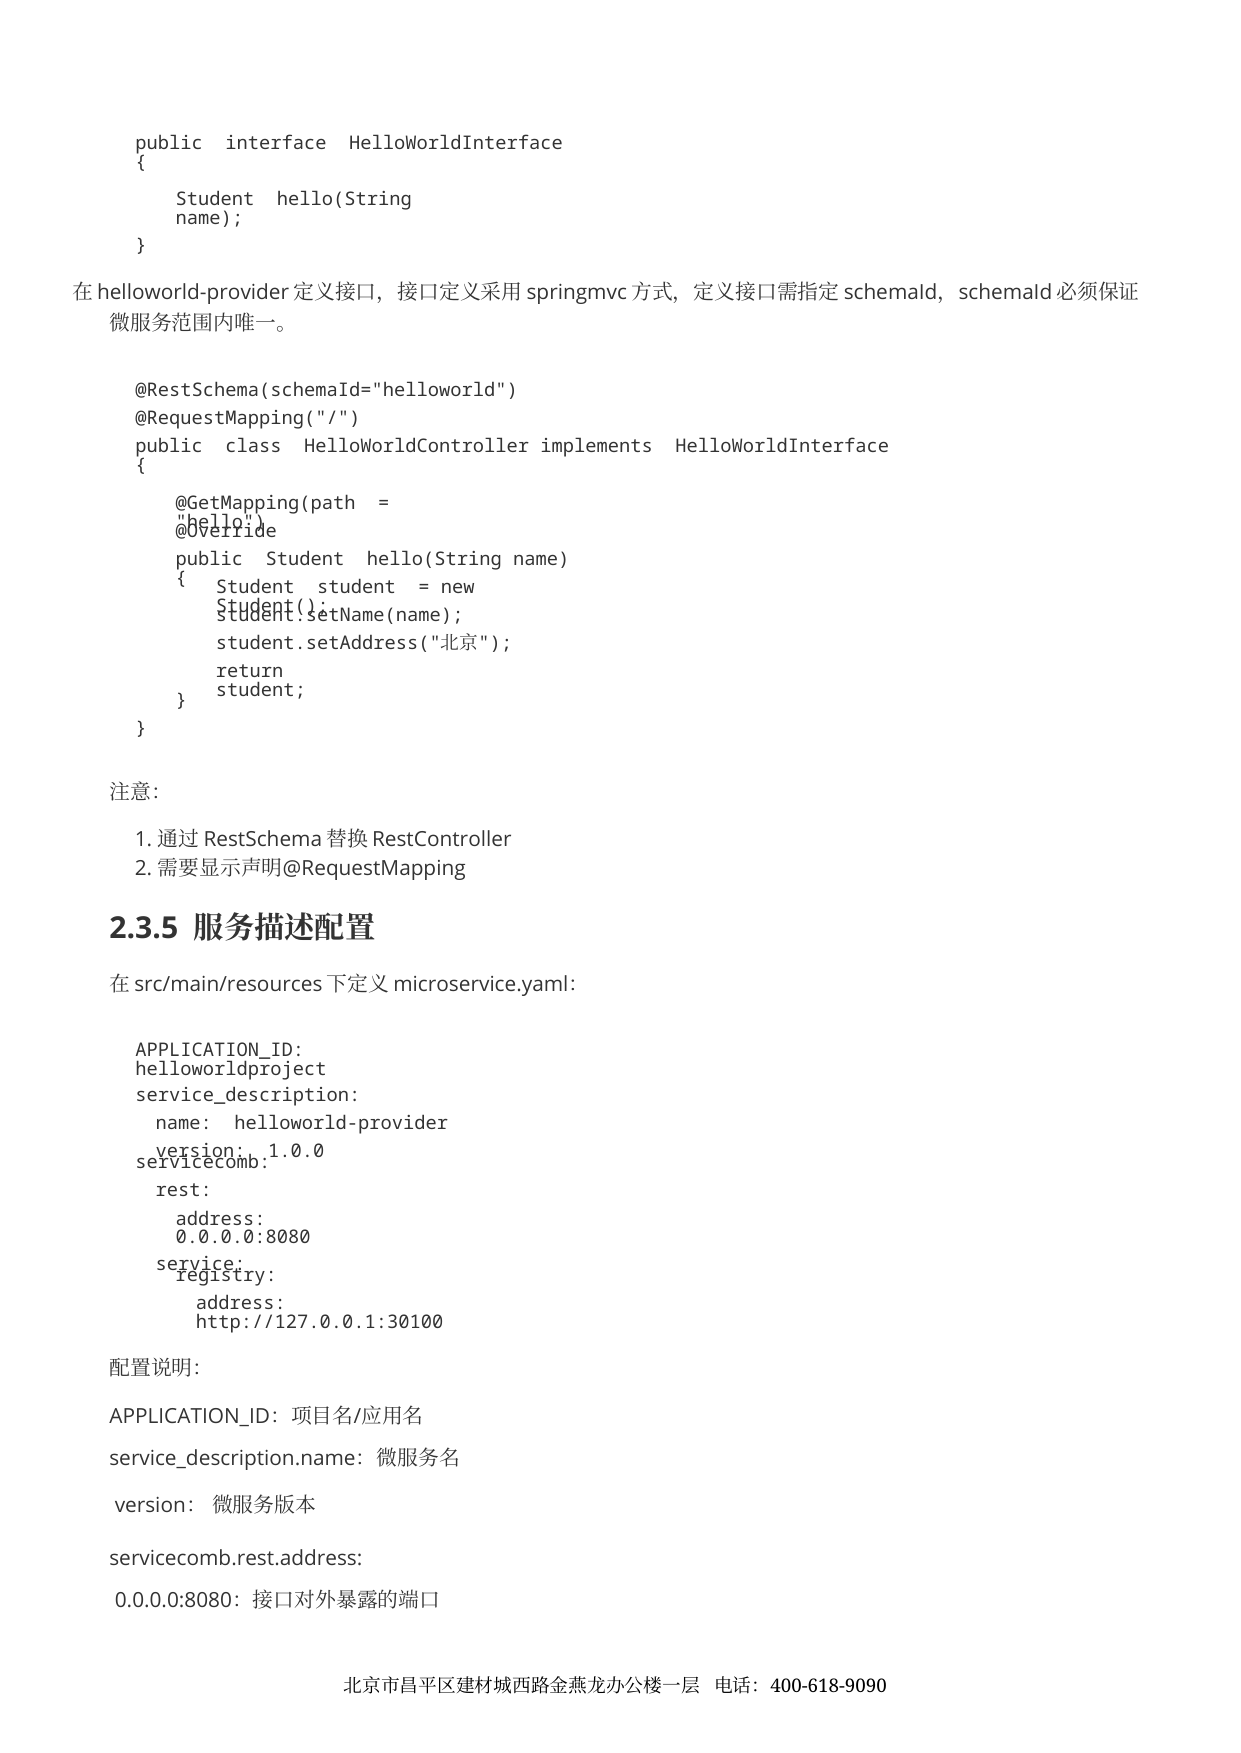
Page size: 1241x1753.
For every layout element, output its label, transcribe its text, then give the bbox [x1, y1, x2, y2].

text registry: [175, 1266, 294, 1285]
text address: 0.0.0.0:8080 [175, 1210, 421, 1248]
text APPLICATION_ID: helloworldproject [135, 1041, 517, 1079]
text 0.0.0.0:8080：接口对外暴露的端口 [109, 1570, 481, 1617]
text 在src/main/resources下定义microservice.yaml： [109, 975, 632, 996]
text } [175, 691, 214, 710]
text public class HelloWorldController implements HelloWorldInterface { [135, 437, 898, 476]
text servicecomb: [135, 1153, 284, 1172]
text } [135, 229, 494, 257]
text 微服务范围内唯一。 [109, 314, 323, 335]
text service_description: [135, 1079, 517, 1107]
text 配置说明： [109, 1358, 242, 1379]
text student.setAddress("北京"); [216, 634, 524, 653]
text 在helloworld-provider定义接口，接口定义采用springmvc方式，定义接口需指定schemaId，schemaId必须保证 [72, 283, 1240, 304]
text @GetMapping(path = "hello") [175, 494, 488, 532]
text } [135, 719, 173, 738]
text address: http://127.0.0.1:30100 [196, 1294, 554, 1332]
text public Student hello(String name) { [175, 550, 580, 588]
text @Override [175, 522, 294, 541]
text service_description.name：微服务名 [109, 1428, 502, 1474]
text version： 微服务版本 [109, 1474, 502, 1521]
text APPLICATION_ID：项目名/应用名 [109, 1406, 502, 1428]
text 北京市昌平区建材城西路金燕龙办公楼一层 电话：400-618-9090 [343, 1677, 979, 1696]
text @RestSchema(schemaId="helloworld") [135, 381, 528, 400]
text student.setName(name); [216, 606, 470, 625]
text Student student = new Student(); [216, 578, 586, 616]
text public interface HelloWorldInterface { [135, 134, 574, 172]
text 2. 需要显示声明@RequestMapping [134, 851, 542, 882]
text 2.3.5 服务描述配置 [109, 913, 415, 945]
text Student hello(String name); [175, 191, 494, 229]
text rest: [155, 1182, 234, 1201]
text 注意： [109, 783, 201, 804]
text version: 1.0.0 [155, 1135, 517, 1163]
text @RequestMapping("/") [135, 409, 366, 428]
text 1. 通过RestSchema替换RestController [134, 830, 542, 851]
text servicecomb.rest.address: [109, 1549, 481, 1570]
text service: [155, 1248, 421, 1276]
text name: helloworld‐provider [155, 1107, 517, 1135]
text return student; [216, 663, 394, 701]
